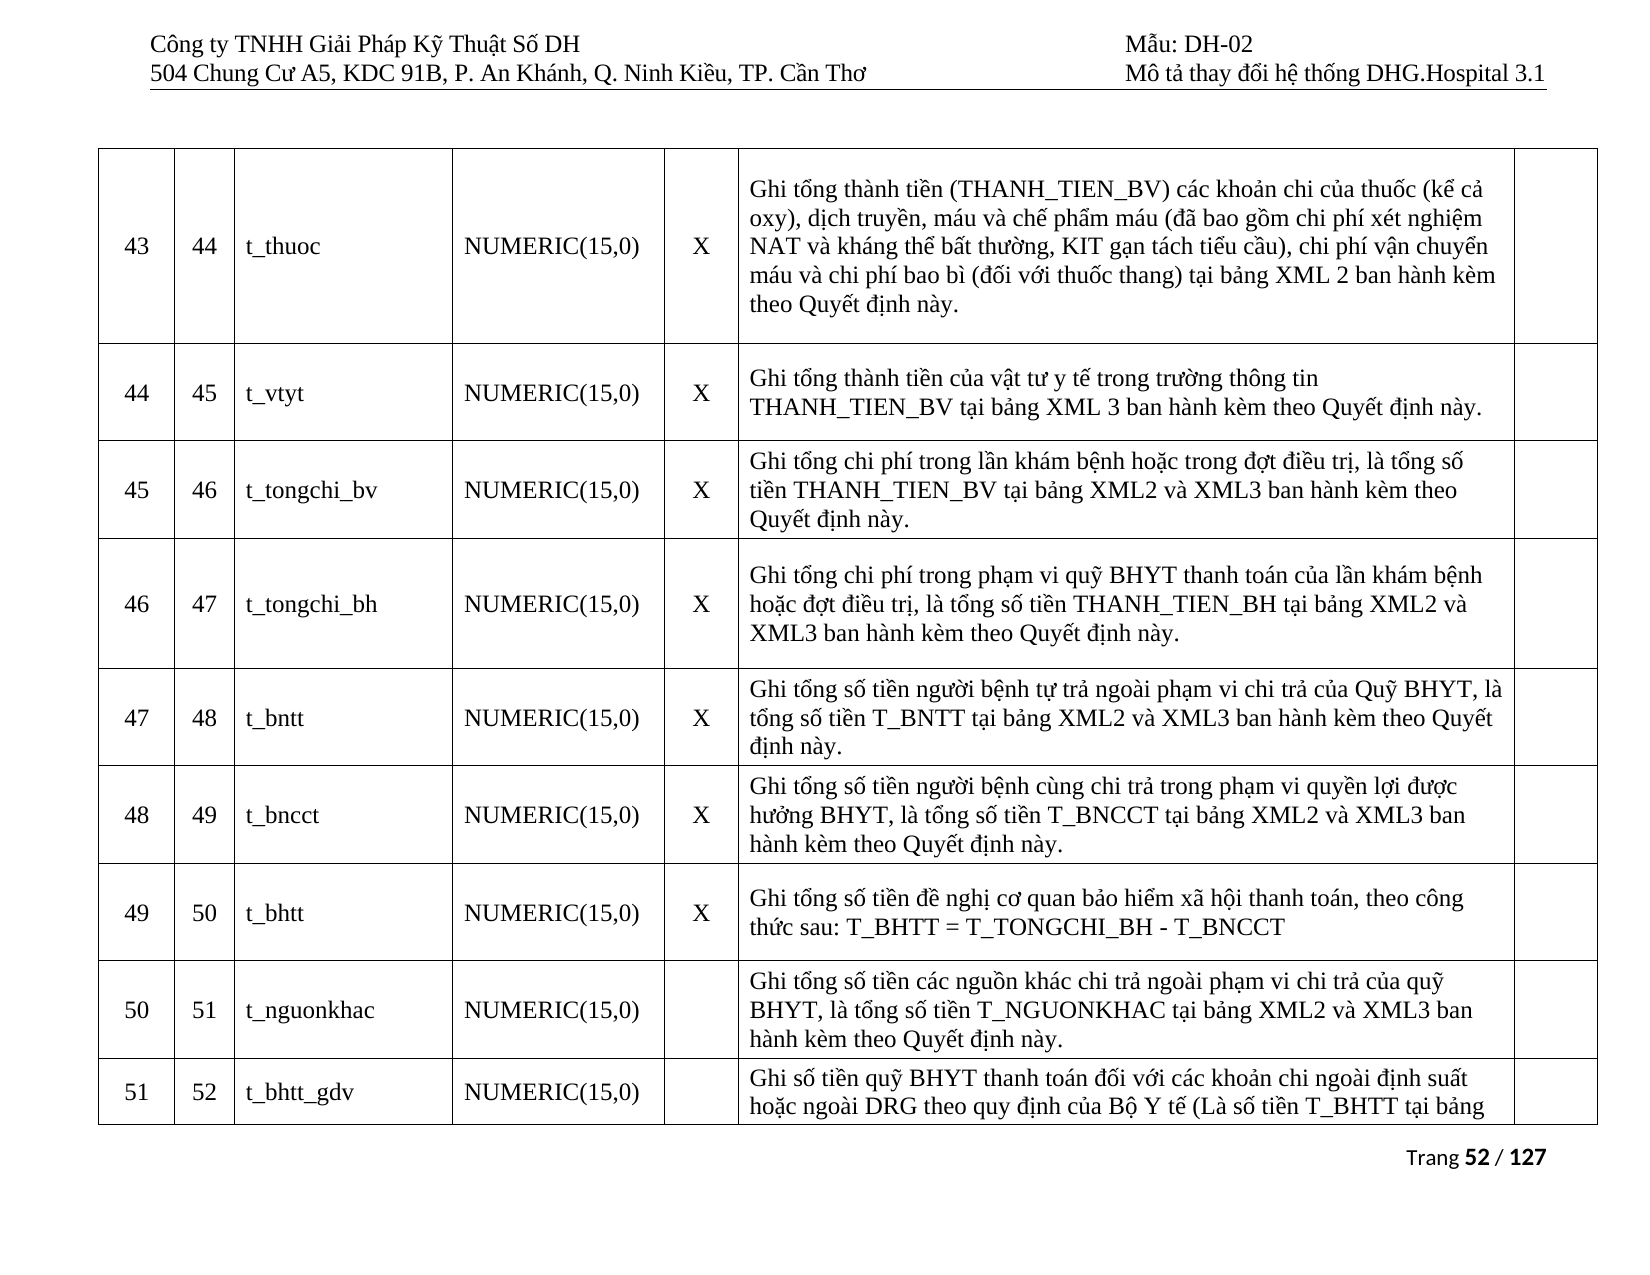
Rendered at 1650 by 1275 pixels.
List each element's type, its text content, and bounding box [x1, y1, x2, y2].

table_cell t_bhtt [235, 864, 452, 960]
table_cell Ghi tổng số tiền các nguồn khác chi trả ngoài phạm vi chi trả của quỹ BHYT, là tổng số tiền T_NGUONKHAC tại bảng XML2 và XML3 ban hành kèm theo Quyết định này. [739, 961, 1514, 1058]
table_cell Ghi tổng thành tiền (THANH_TIEN_BV) các khoản chi của thuốc (kể cả oxy), dịch truyền, máu và chế phẩm máu (đã bao gồm chi phí xét nghiệm NAT và kháng thể bất thường, KIT gạn tách tiểu cầu), chi phí vận chuyển máu và chi phí bao bì (đối với thuốc thang) tại bảng XML 2 ban hành kèm theo Quyết định này. [739, 149, 1514, 343]
table_cell [1515, 766, 1597, 863]
table_cell X [665, 539, 738, 668]
table_cell 47 [99, 669, 174, 765]
table_cell Ghi tổng thành tiền của vật tư y tế trong trường thông tin THANH_TIEN_BV tại bảng XML 3 ban hành kèm theo Quyết định này. [739, 344, 1514, 440]
table_cell 47 [175, 539, 234, 668]
table_cell X [665, 441, 738, 538]
table_cell Ghi tổng chi phí trong lần khám bệnh hoặc trong đợt điều trị, là tổng số tiền THANH_TIEN_BV tại bảng XML2 và XML3 ban hành kèm theo Quyết định này. [739, 441, 1514, 538]
table_cell 49 [99, 864, 174, 960]
table_cell [1515, 669, 1597, 765]
table_cell 46 [175, 441, 234, 538]
table_cell X [665, 864, 738, 960]
table_cell t_vtyt [235, 344, 452, 440]
table_cell 43 [99, 149, 174, 343]
table_cell NUMERIC(15,0) [453, 1059, 664, 1124]
table_cell NUMERIC(15,0) [453, 344, 664, 440]
table_cell 44 [99, 344, 174, 440]
table_cell [1515, 441, 1597, 538]
table_cell [1515, 344, 1597, 440]
table_cell [1515, 864, 1597, 960]
table_cell 51 [175, 961, 234, 1058]
table_cell Ghi tổng số tiền người bệnh tự trả ngoài phạm vi chi trả của Quỹ BHYT, là tổng số tiền T_BNTT tại bảng XML2 và XML3 ban hành kèm theo Quyết định này. [739, 669, 1514, 765]
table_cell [739, 1059, 1514, 1124]
table_cell 46 [99, 539, 174, 668]
table_cell 45 [175, 344, 234, 440]
table_cell t_tongchi_bh [235, 539, 452, 668]
table_cell 50 [99, 961, 174, 1058]
table_cell 44 [175, 149, 234, 343]
table_cell NUMERIC(15,0) [453, 864, 664, 960]
table_cell t_thuoc [235, 149, 452, 343]
table_cell Ghi tổng số tiền đề nghị cơ quan bảo hiểm xã hội thanh toán, theo công thức sau: T_BHTT = T_TONGCHI_BH - T_BNCCT [739, 864, 1514, 960]
table_cell NUMERIC(15,0) [453, 441, 664, 538]
table_cell t_nguonkhac [235, 961, 452, 1058]
table_cell [1515, 149, 1597, 343]
table_cell [1515, 1059, 1597, 1124]
table_cell 51 [99, 1059, 174, 1124]
table_cell [665, 961, 738, 1058]
table_cell 52 [175, 1059, 234, 1124]
table_cell t_bncct [235, 766, 452, 863]
table_cell t_bntt [235, 669, 452, 765]
table_cell NUMERIC(15,0) [453, 539, 664, 668]
table_cell 45 [99, 441, 174, 538]
table_cell [1515, 961, 1597, 1058]
table_cell NUMERIC(15,0) [453, 149, 664, 343]
table_cell X [665, 149, 738, 343]
table_cell [1515, 539, 1597, 668]
table_cell [665, 1059, 738, 1124]
table_cell 48 [99, 766, 174, 863]
table_cell X [665, 344, 738, 440]
table_cell 49 [175, 766, 234, 863]
table_cell Ghi tổng chi phí trong phạm vi quỹ BHYT thanh toán của lần khám bệnh hoặc đợt điều trị, là tổng số tiền THANH_TIEN_BH tại bảng XML2 và XML3 ban hành kèm theo Quyết định này. [739, 539, 1514, 668]
table_cell NUMERIC(15,0) [453, 961, 664, 1058]
table_cell X [665, 766, 738, 863]
table_cell NUMERIC(15,0) [453, 766, 664, 863]
table_cell NUMERIC(15,0) [453, 669, 664, 765]
table_cell t_tongchi_bv [235, 441, 452, 538]
table_cell Ghi tổng số tiền người bệnh cùng chi trả trong phạm vi quyền lợi được hưởng BHYT, là tổng số tiền T_BNCCT tại bảng XML2 và XML3 ban hành kèm theo Quyết định này. [739, 766, 1514, 863]
table_cell 50 [175, 864, 234, 960]
table_cell X [665, 669, 738, 765]
table_cell t_bhtt_gdv [235, 1059, 452, 1124]
table_cell 48 [175, 669, 234, 765]
